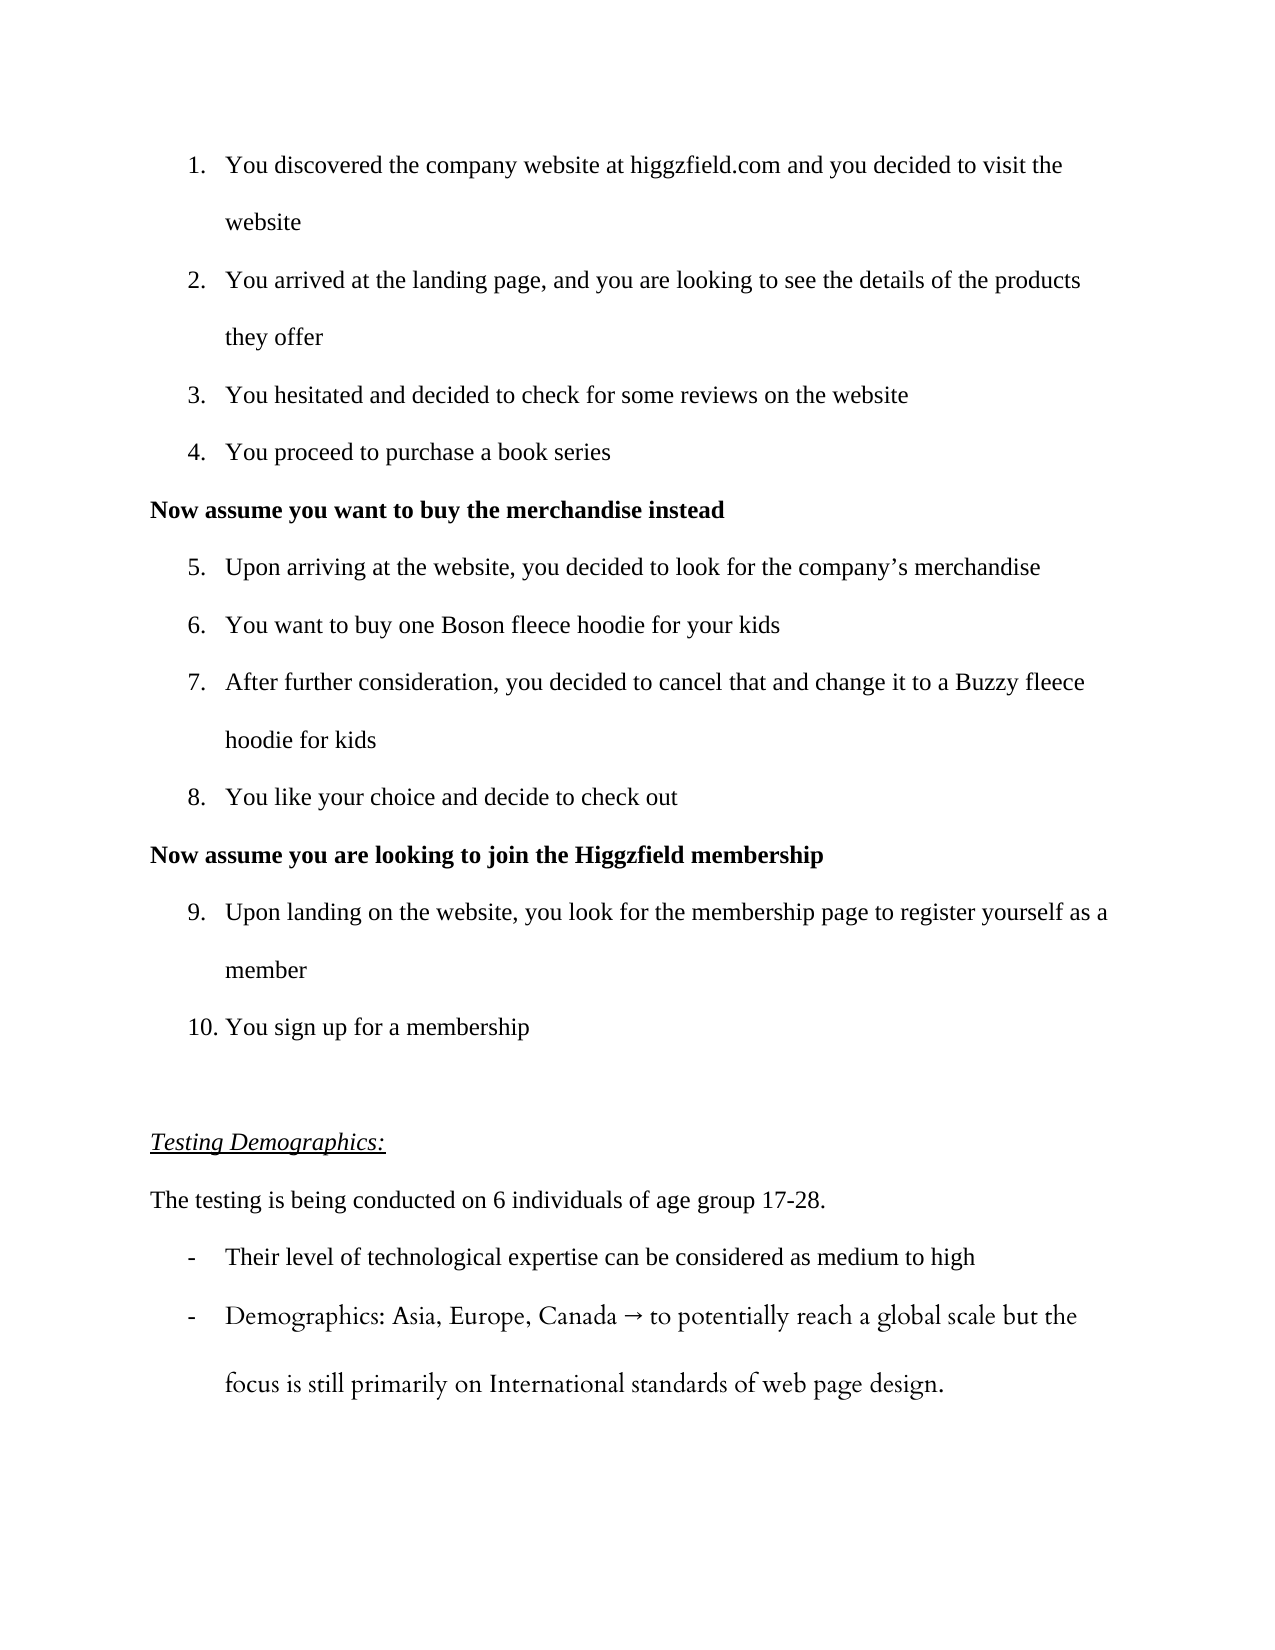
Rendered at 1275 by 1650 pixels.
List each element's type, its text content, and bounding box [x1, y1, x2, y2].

list Their level of technological expertise can be considered as medium to high [187, 1242, 1125, 1271]
list Demographics: Asia, Europe, Canada → to potentially reach a global scale but the focus is still primarily on International standards of web page design. [187, 1300, 1125, 1402]
list You sign up for a membership [187, 1012, 1125, 1041]
list You arrived at the landing page, and you are looking to see the details of the products they offer [187, 265, 1125, 351]
list After further consideration, you decided to cancel that and change it to a Buzzy fleece hoodie for kids [187, 667, 1125, 754]
list You proceed to purchase a book series [187, 437, 1125, 466]
list You discovered the company website at higgzfield.com and you decided to visit the website [187, 150, 1125, 236]
text Testing Demographics: The testing is being conducted on 6 individuals of age group 17-28. [150, 1127, 1125, 1214]
list You like your choice and decide to check out [187, 782, 1125, 811]
list Upon arriving at the website, you decided to look for the company’s merchandise [187, 552, 1125, 581]
text Now assume you are looking to join the Higgzfield membership [150, 840, 1125, 869]
list Upon landing on the website, you look for the membership page to register yourself as a member [187, 897, 1125, 984]
list You hesitated and decided to check for some reviews on the website [187, 380, 1125, 409]
text Now assume you want to buy the merchandise instead [150, 495, 1125, 524]
list You want to buy one Boson fleece hoodie for your kids [187, 610, 1125, 639]
